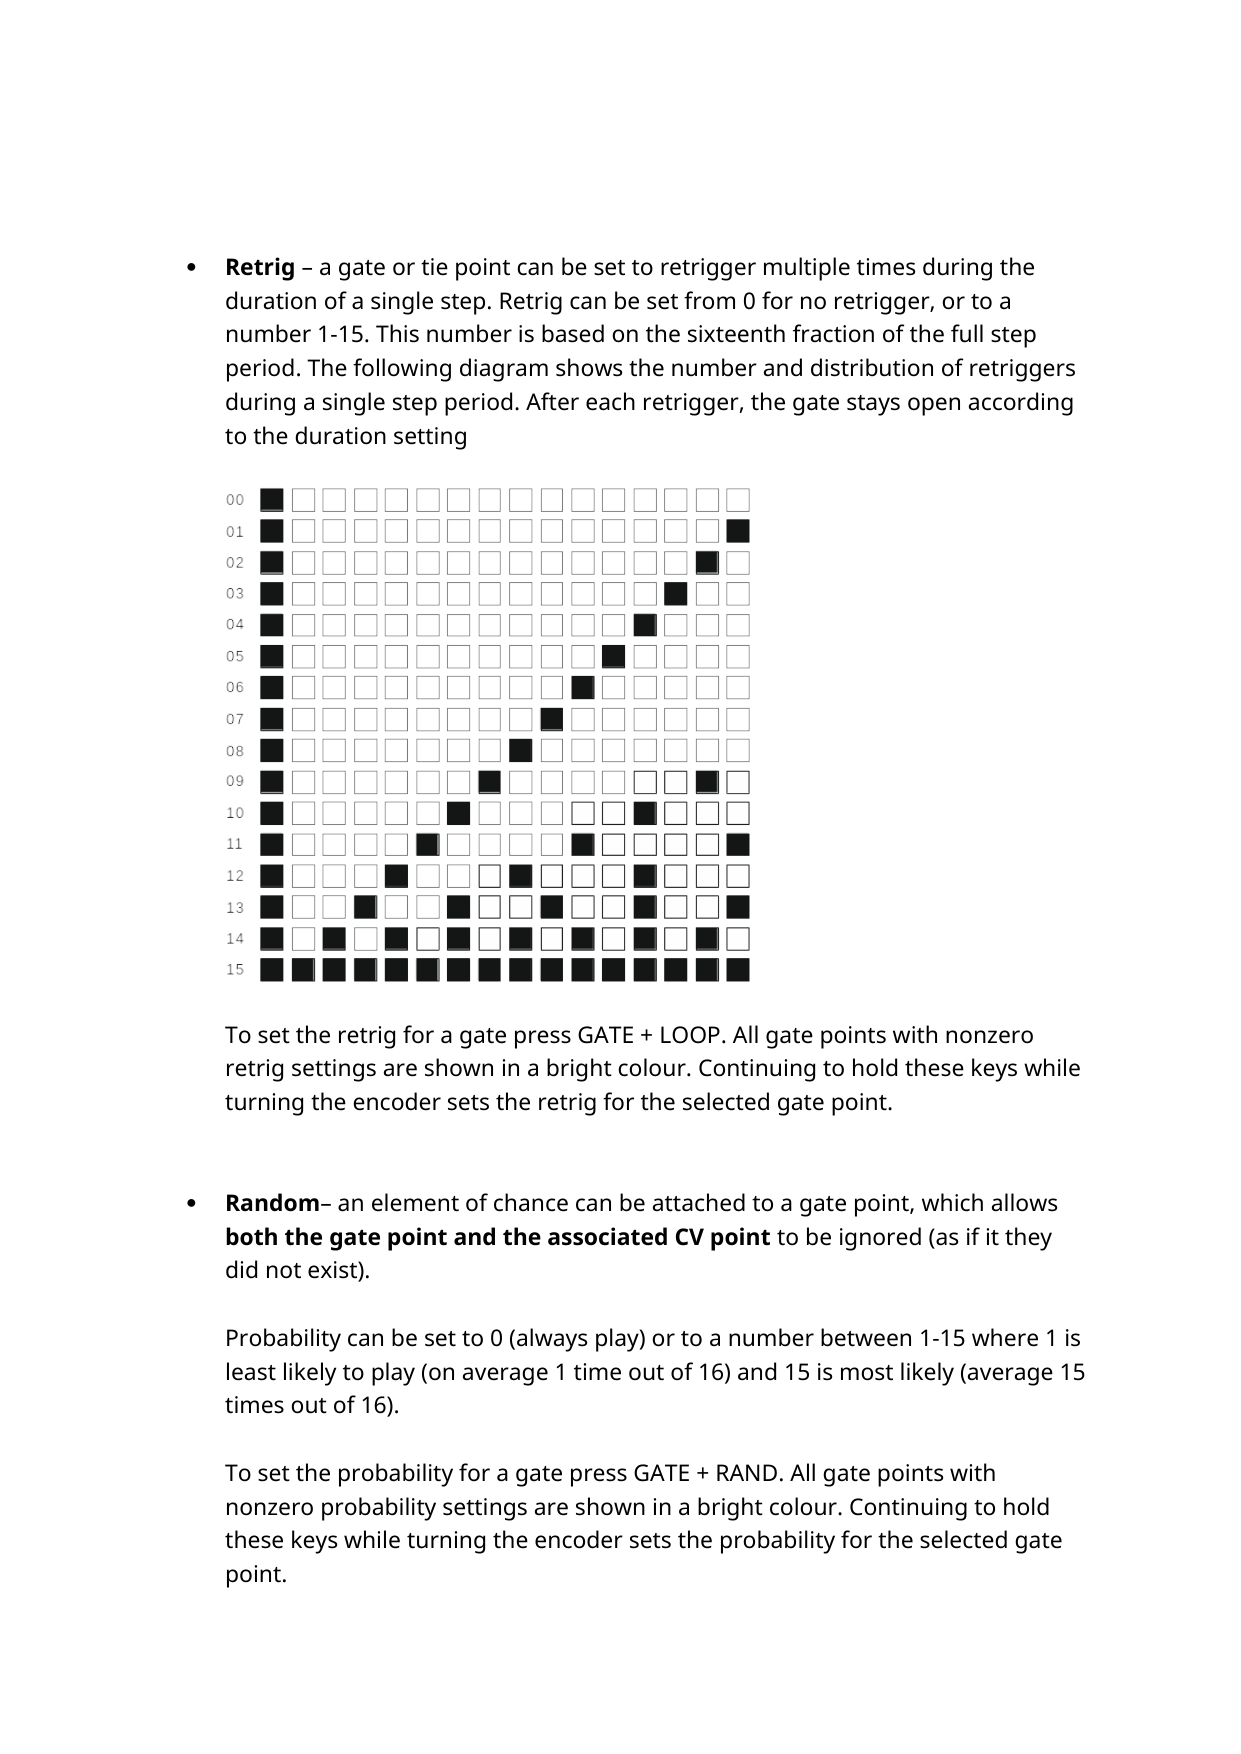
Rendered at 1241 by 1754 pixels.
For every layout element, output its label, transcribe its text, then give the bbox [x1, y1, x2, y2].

list Probability can be set to 0 (always play) or to a number between 1-15 where 1 is least likely to play (on average 1 time out of 16) and 15 is most likely (average 15 times out of 16). [225, 1322, 1090, 1421]
list Retrig – a gate or tie point can be set to retrigger multiple times during the duration of a single step. Retrig can be set from 0 for no retrigger, or to a number 1-15. This number is based on the sixteenth fraction of the full step period. The following diagram shows the number and distribution of retriggers during a single step period. After each retrigger, the gate stays open according to the duration setting [187, 251, 1090, 451]
list To set the probability for a gate press GATE + RAND. All gate points with nonzero probability settings are shown in a bright colour. Continuing to hold these keys while turning the encoder sets the probability for the selected gate point. [225, 1457, 1090, 1589]
list Random– an element of chance can be attached to a gate point, which allows both the gate point and the associated CV point to be ignored (as if it they did not exist). [187, 1187, 1090, 1286]
list To set the retrig for a gate press GATE + LOOP. All gate points with nonzero retrig settings are shown in a bright colour. Continuing to hold these keys while turning the encoder sets the retrig for the selected gate point. [225, 1019, 1090, 1117]
